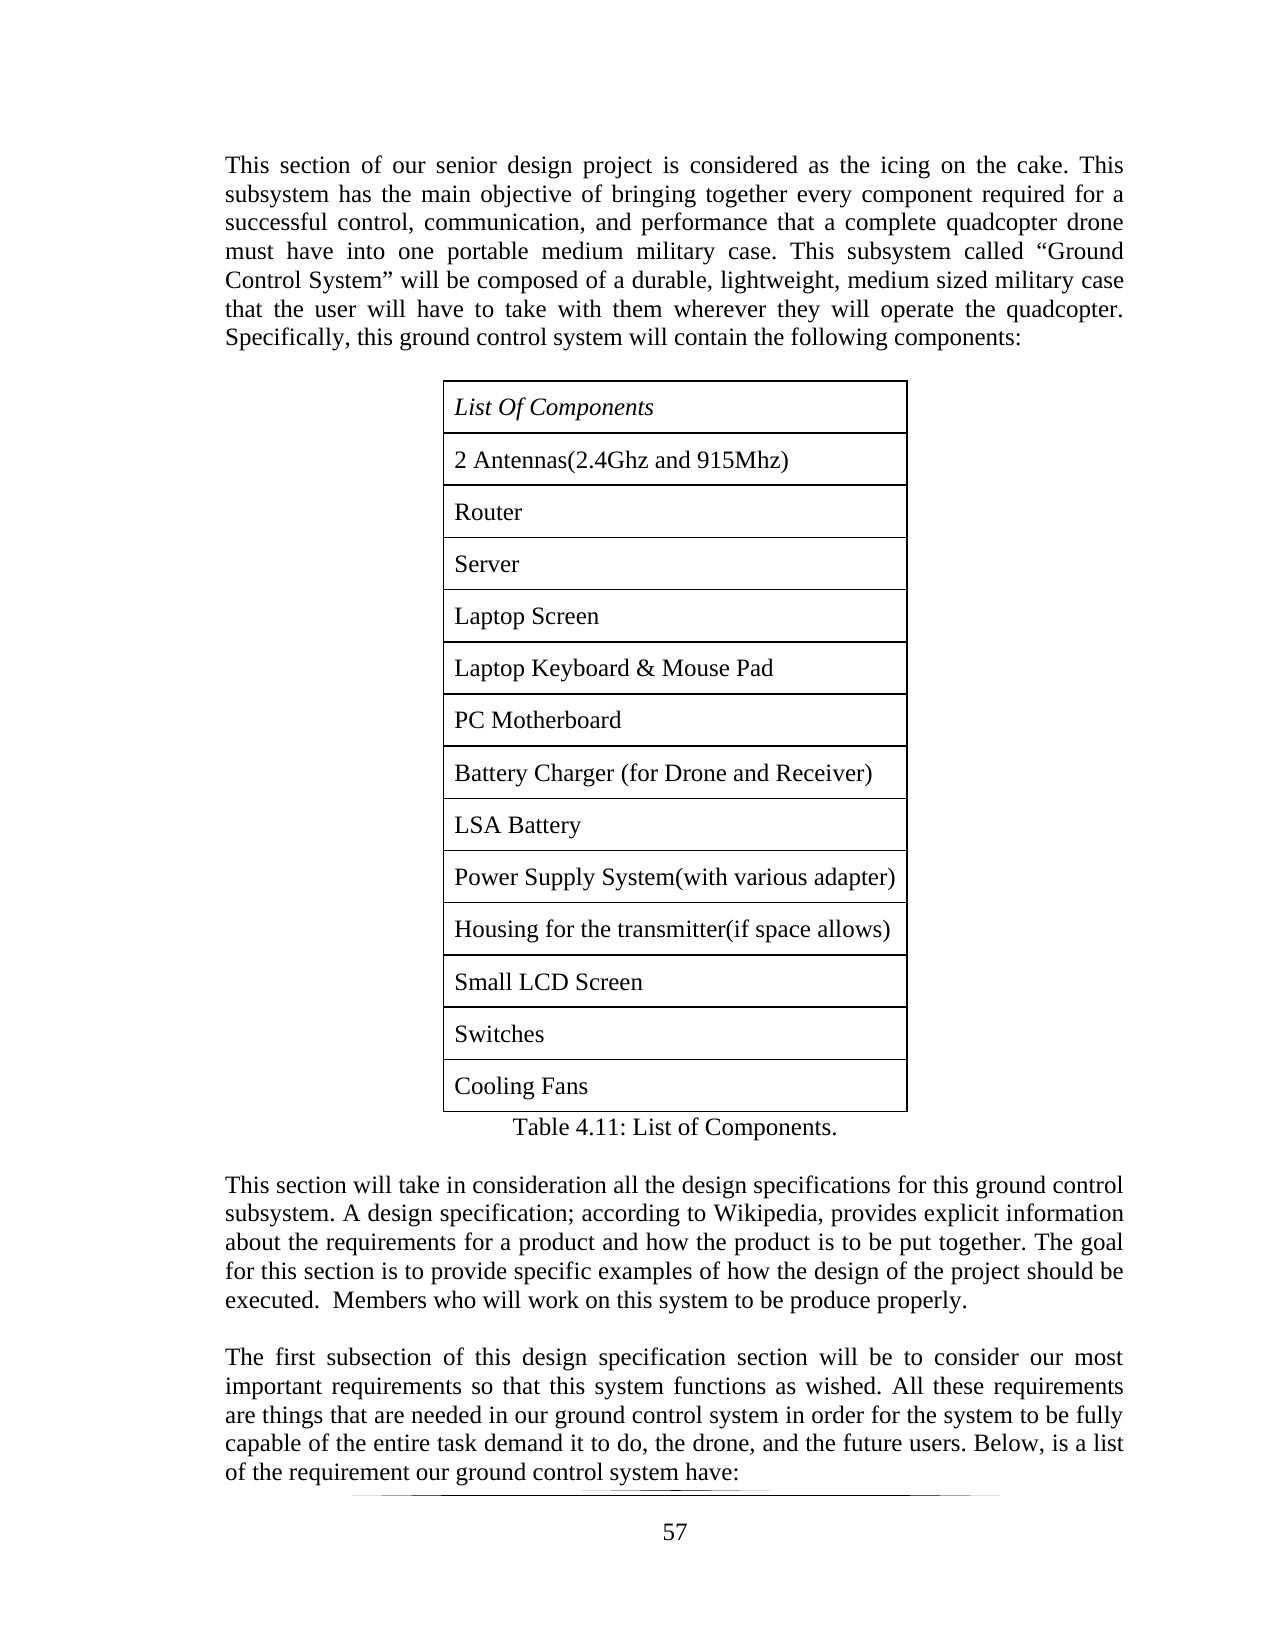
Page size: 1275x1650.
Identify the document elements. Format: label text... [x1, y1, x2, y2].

table_cell Housing for the transmitter(if space allows) [444, 903, 906, 954]
text This section of our senior design project is considered as the icing on the cake. This subsystem has the main objective of bringing together every component required for a successful control, communication, and performance that a complete quadcopter drone must have into one portable medium military case. This subsystem called “Ground Control System” will be composed of a durable, lightweight, medium sized military case that the user will have to take with them wherever they will operate the quadcopter. Specifically, this ground control system will contain the following components: [225, 150, 1125, 351]
table_cell Laptop Screen [444, 590, 906, 641]
text Table 4.11: List of Components. [225, 1112, 1125, 1141]
table_cell Switches [444, 1008, 906, 1058]
table_cell PC Motherboard [444, 695, 906, 745]
table_cell Small LCD Screen [444, 956, 906, 1006]
text This section will take in consideration all the design specifications for this ground control subsystem. A design specification; according to Wikipedia, provides explicit information about the requirements for a product and how the product is to be put together. The goal for this section is to provide specific examples of how the design of the project should be executed. Members who will work on this system to be produce properly. [225, 1170, 1125, 1313]
table_cell Server [444, 538, 906, 589]
table_cell Router [444, 486, 906, 537]
table_cell Laptop Keyboard & Mouse Pad [444, 643, 906, 693]
table_cell Power Supply System(with various adapter) [444, 851, 906, 902]
table_cell 2 Antennas(2.4Ghz and 915Mhz) [444, 434, 906, 484]
table_header List Of Components [444, 382, 906, 432]
table_cell Cooling Fans [444, 1060, 906, 1111]
table_cell Battery Charger (for Drone and Receiver) [444, 747, 906, 797]
text The first subsection of this design specification section will be to consider our most important requirements so that this system functions as wished. All these requirements are things that are needed in our ground control system in order for the system to be fully capable of the entire task demand it to do, the drone, and the future users. Below, is a list of the requirement our ground control system have: [225, 1342, 1125, 1486]
table_cell LSA Battery [444, 799, 906, 850]
